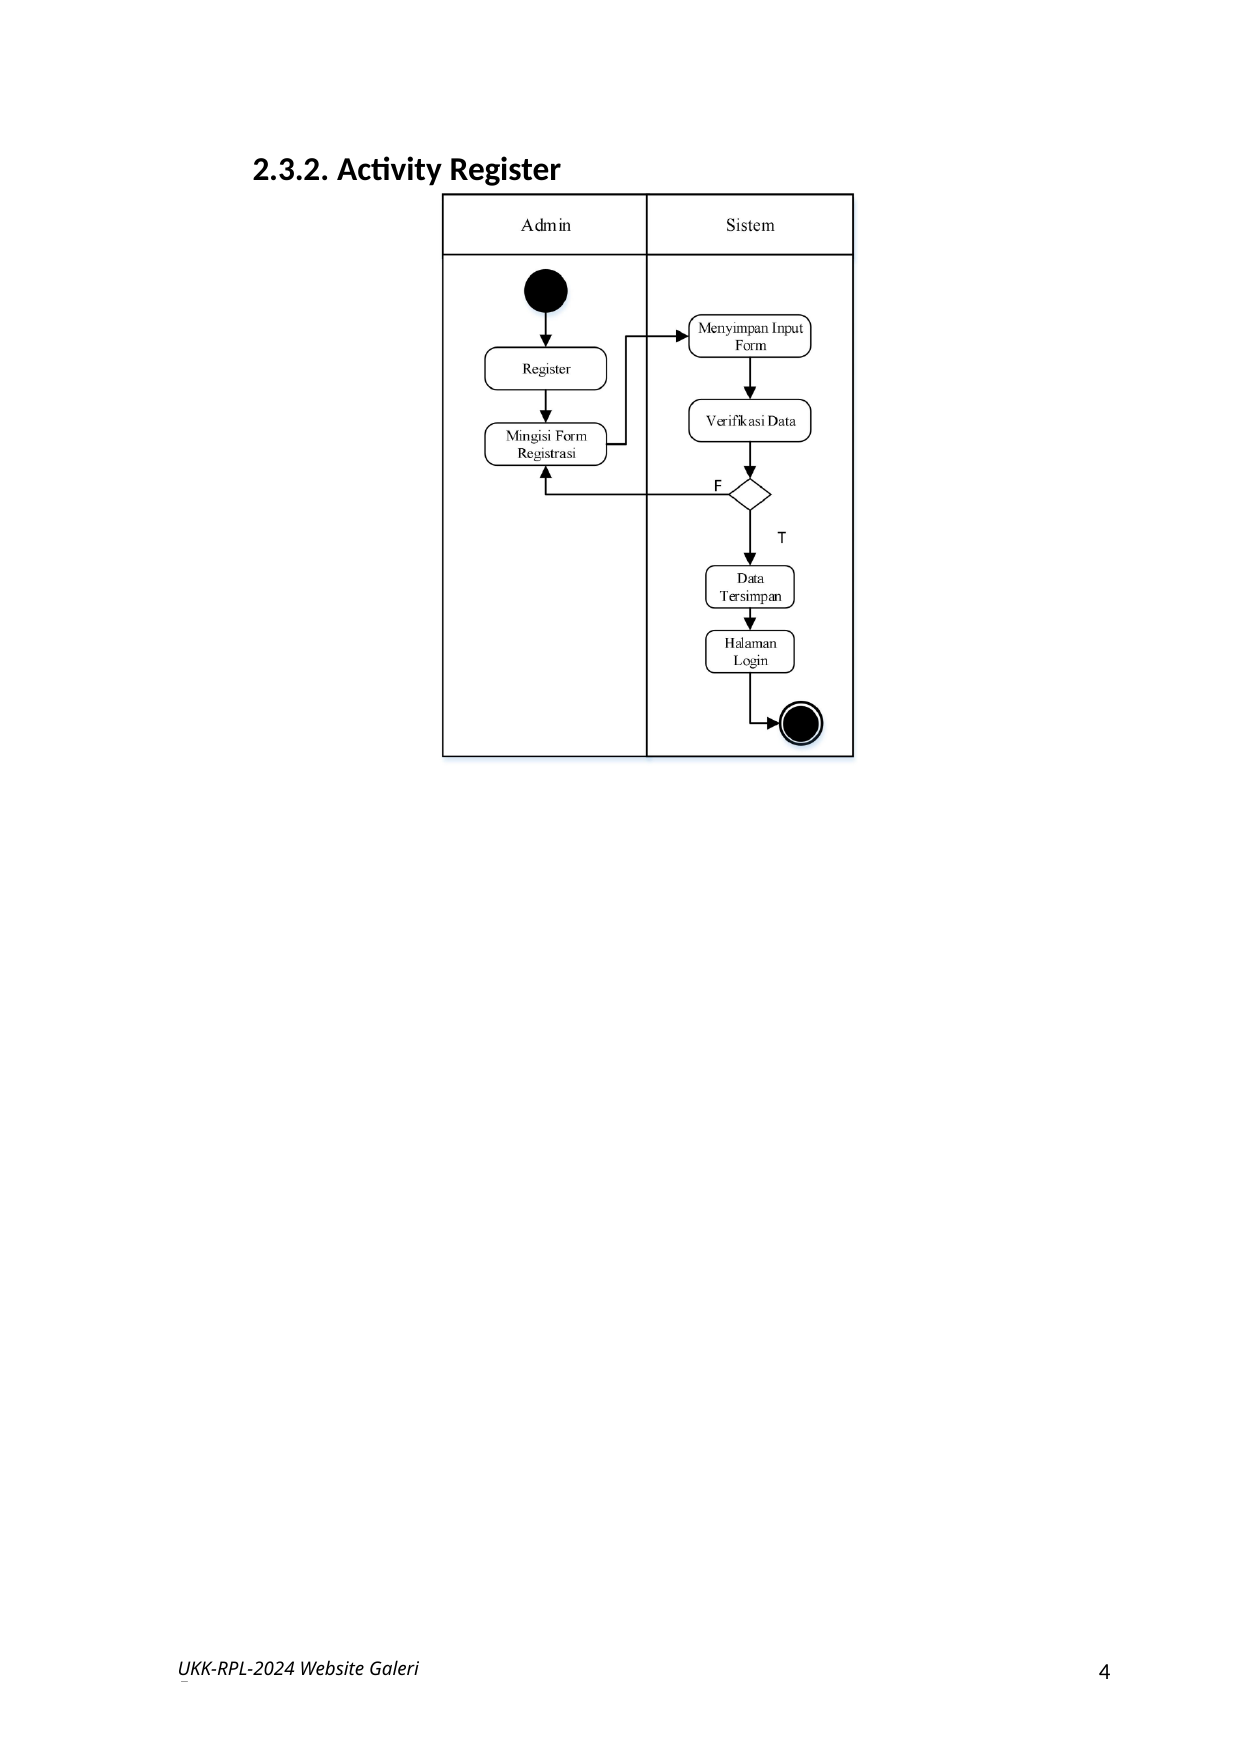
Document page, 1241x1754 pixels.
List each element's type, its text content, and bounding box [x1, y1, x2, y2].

subtitle Activity Register [252, 148, 1196, 188]
picture [439, 193, 859, 766]
